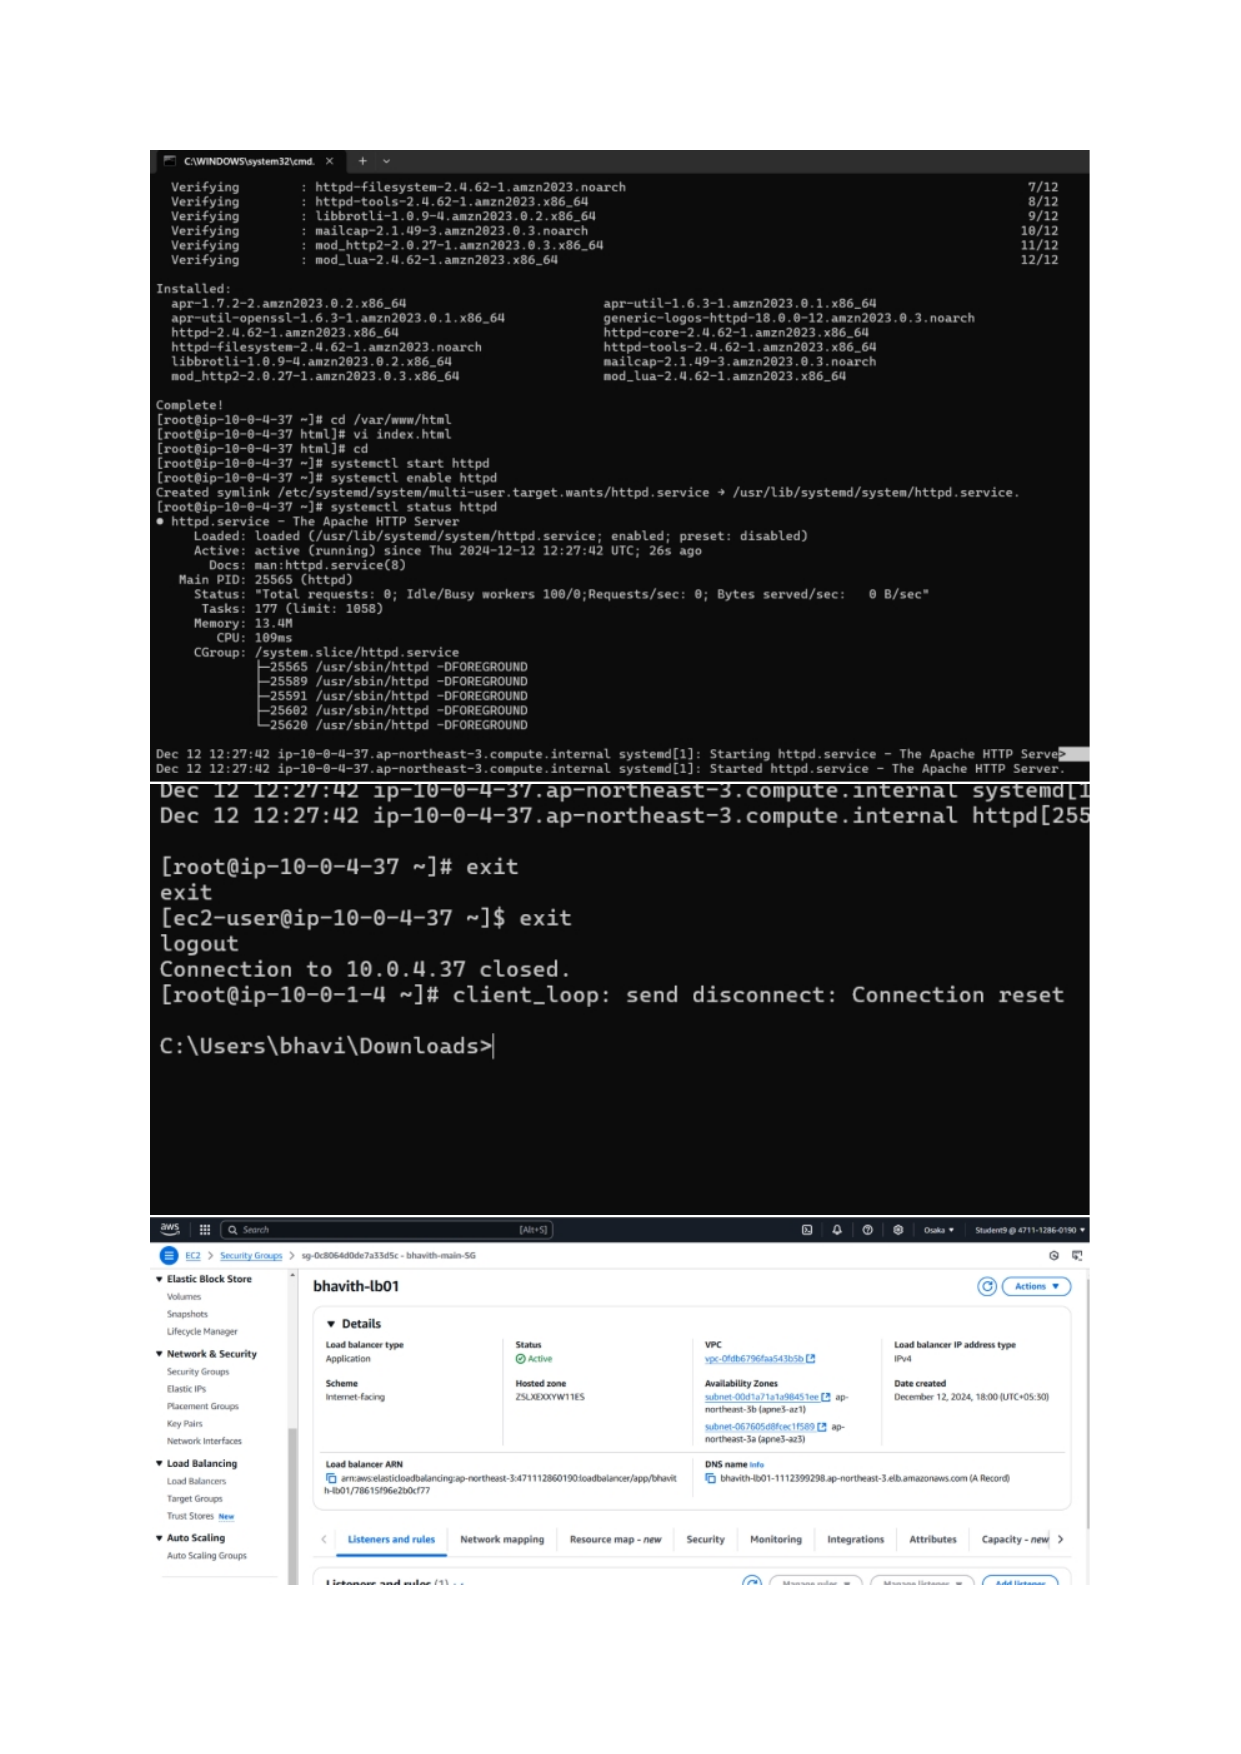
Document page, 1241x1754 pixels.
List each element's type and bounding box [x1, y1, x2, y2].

picture [150, 784, 1090, 1215]
picture [150, 1216, 1090, 1585]
picture [150, 150, 1090, 783]
